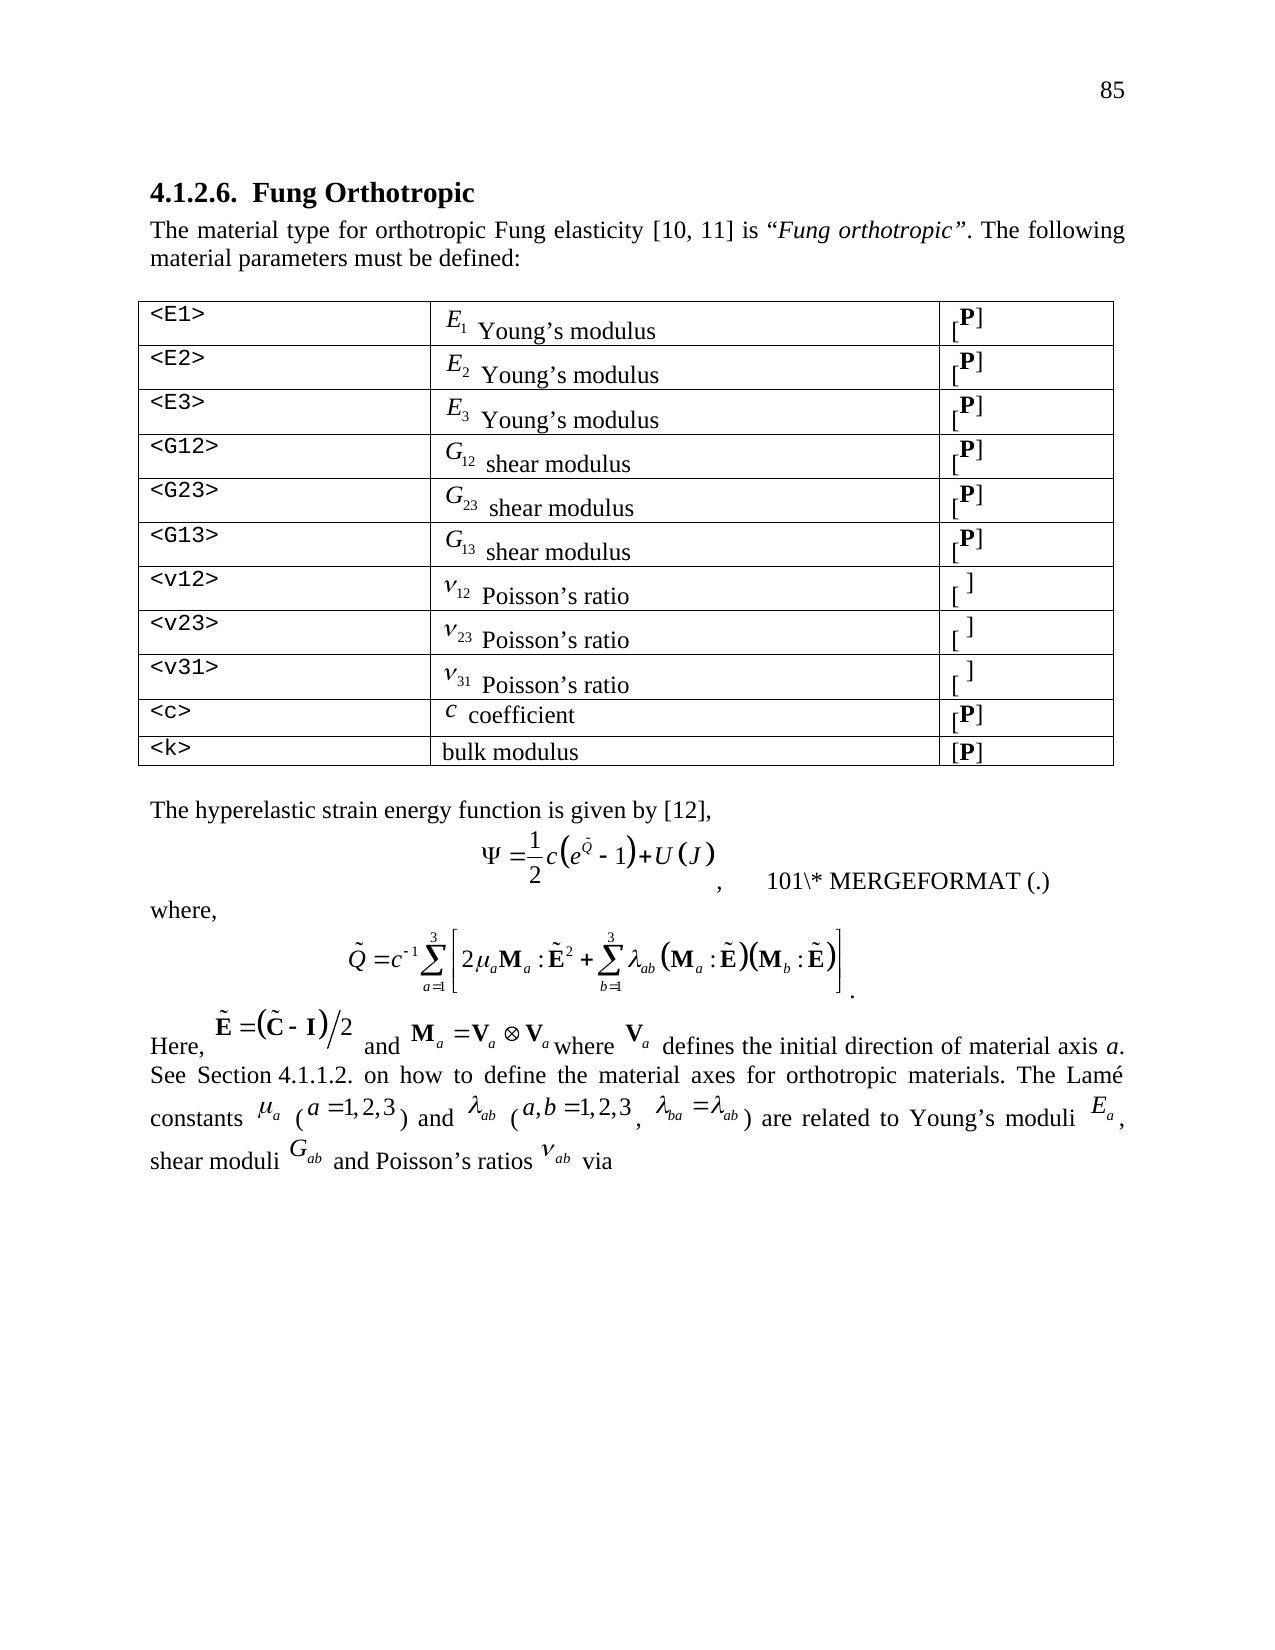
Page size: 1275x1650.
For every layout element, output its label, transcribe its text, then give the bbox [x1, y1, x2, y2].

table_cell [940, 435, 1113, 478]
text , [150, 824, 1125, 895]
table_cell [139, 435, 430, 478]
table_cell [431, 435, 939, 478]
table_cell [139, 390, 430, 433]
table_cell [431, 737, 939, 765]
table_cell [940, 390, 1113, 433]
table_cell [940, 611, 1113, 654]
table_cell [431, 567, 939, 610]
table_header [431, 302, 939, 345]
text . [150, 924, 1125, 1004]
text The material type for orthotropic Fung elasticity [10, 11] is “Fung orthotropic”. The following material parameters must be defined: [150, 215, 1125, 272]
text where, [150, 895, 1125, 924]
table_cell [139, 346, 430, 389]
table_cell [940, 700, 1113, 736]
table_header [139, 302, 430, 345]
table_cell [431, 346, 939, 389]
subtitle Fung Orthotropic [150, 175, 1125, 208]
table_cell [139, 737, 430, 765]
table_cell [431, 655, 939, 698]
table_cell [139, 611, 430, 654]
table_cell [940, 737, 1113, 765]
text The hyperelastic strain energy function is given by [12], [150, 795, 1125, 824]
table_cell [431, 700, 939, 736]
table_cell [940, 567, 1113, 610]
text Here, and where defines the initial direction of material axis a. See Section 4.1.1.2. on how to define the material axes for orthotropic materials. [150, 1004, 1125, 1174]
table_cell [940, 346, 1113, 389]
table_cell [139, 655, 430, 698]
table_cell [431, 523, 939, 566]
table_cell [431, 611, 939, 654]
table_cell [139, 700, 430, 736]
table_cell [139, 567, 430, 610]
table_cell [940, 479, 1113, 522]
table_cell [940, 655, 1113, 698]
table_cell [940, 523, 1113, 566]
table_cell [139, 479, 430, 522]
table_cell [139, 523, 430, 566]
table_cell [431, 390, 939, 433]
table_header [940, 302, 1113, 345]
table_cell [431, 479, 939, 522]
